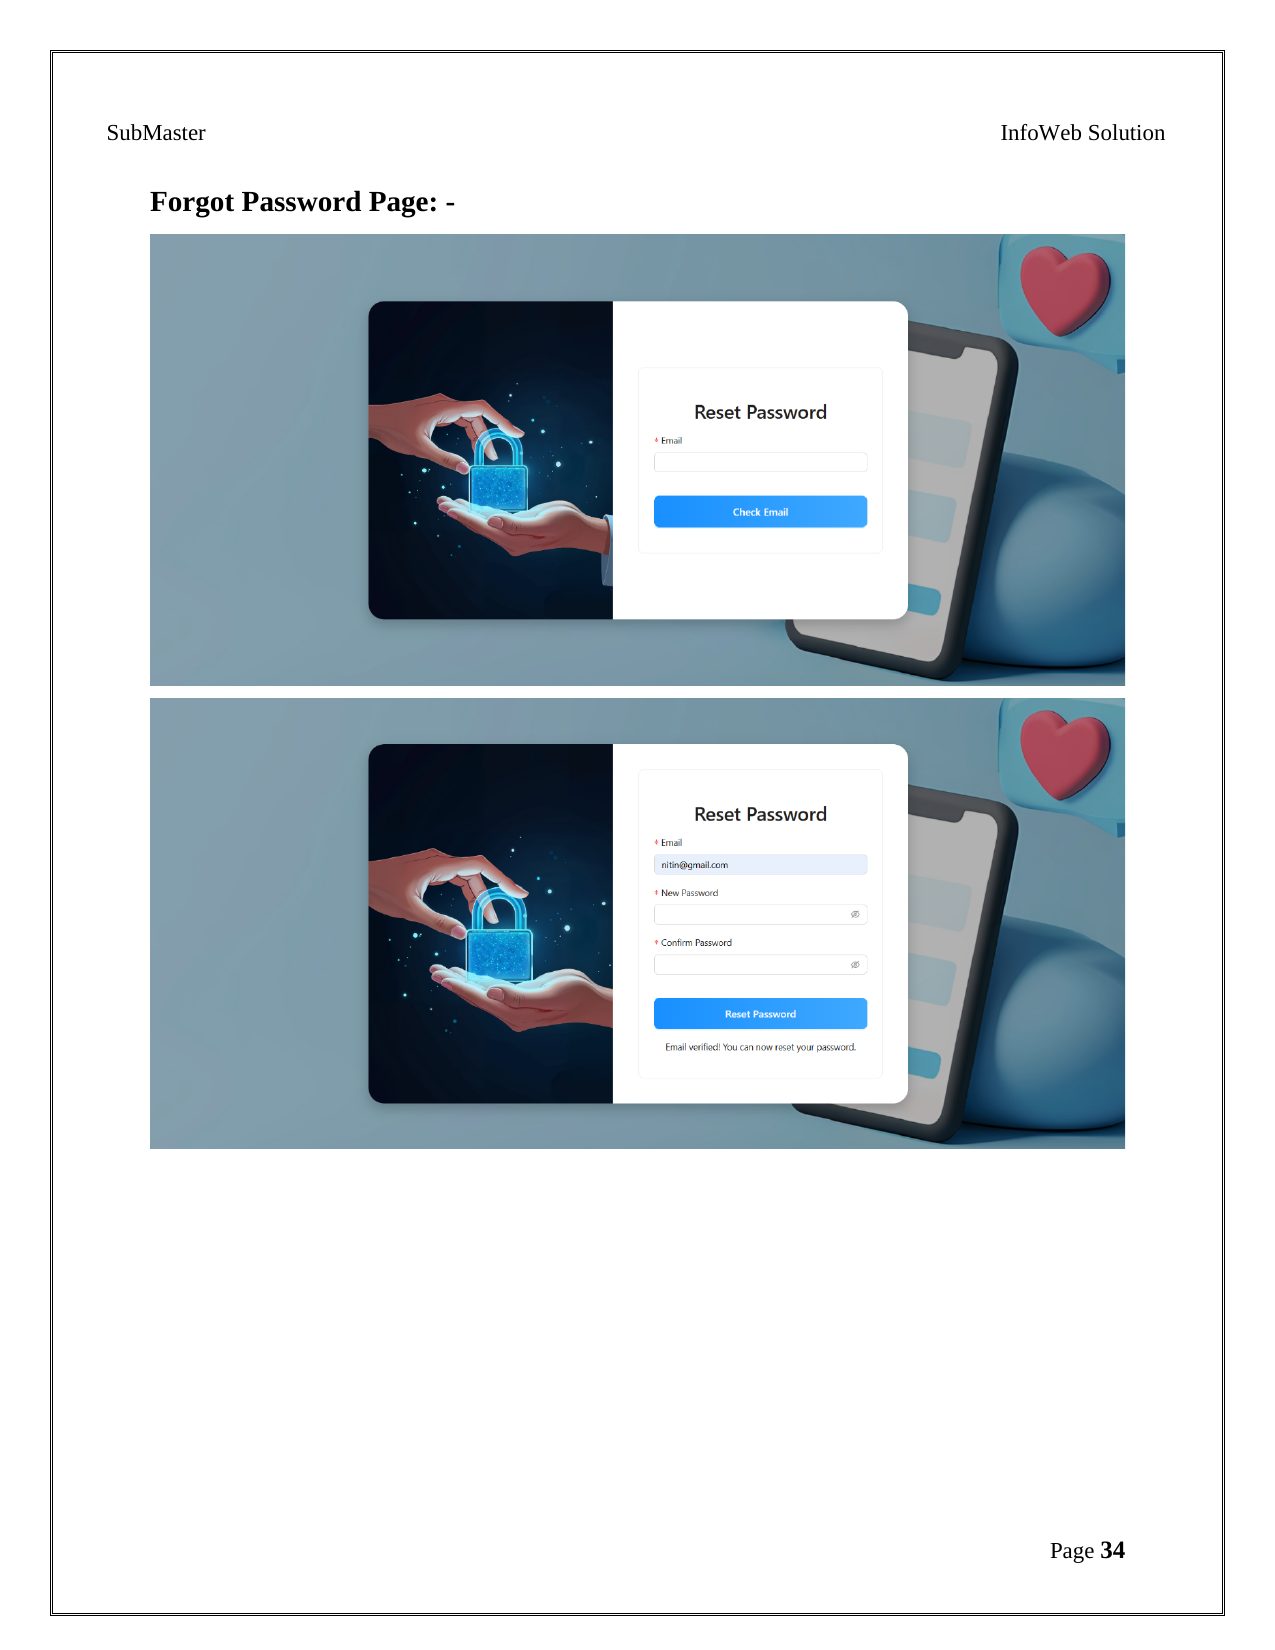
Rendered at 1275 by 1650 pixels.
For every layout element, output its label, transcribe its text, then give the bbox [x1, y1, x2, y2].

picture [150, 698, 1125, 1149]
text Forgot Password Page: - [150, 184, 1125, 218]
picture [150, 234, 1125, 686]
